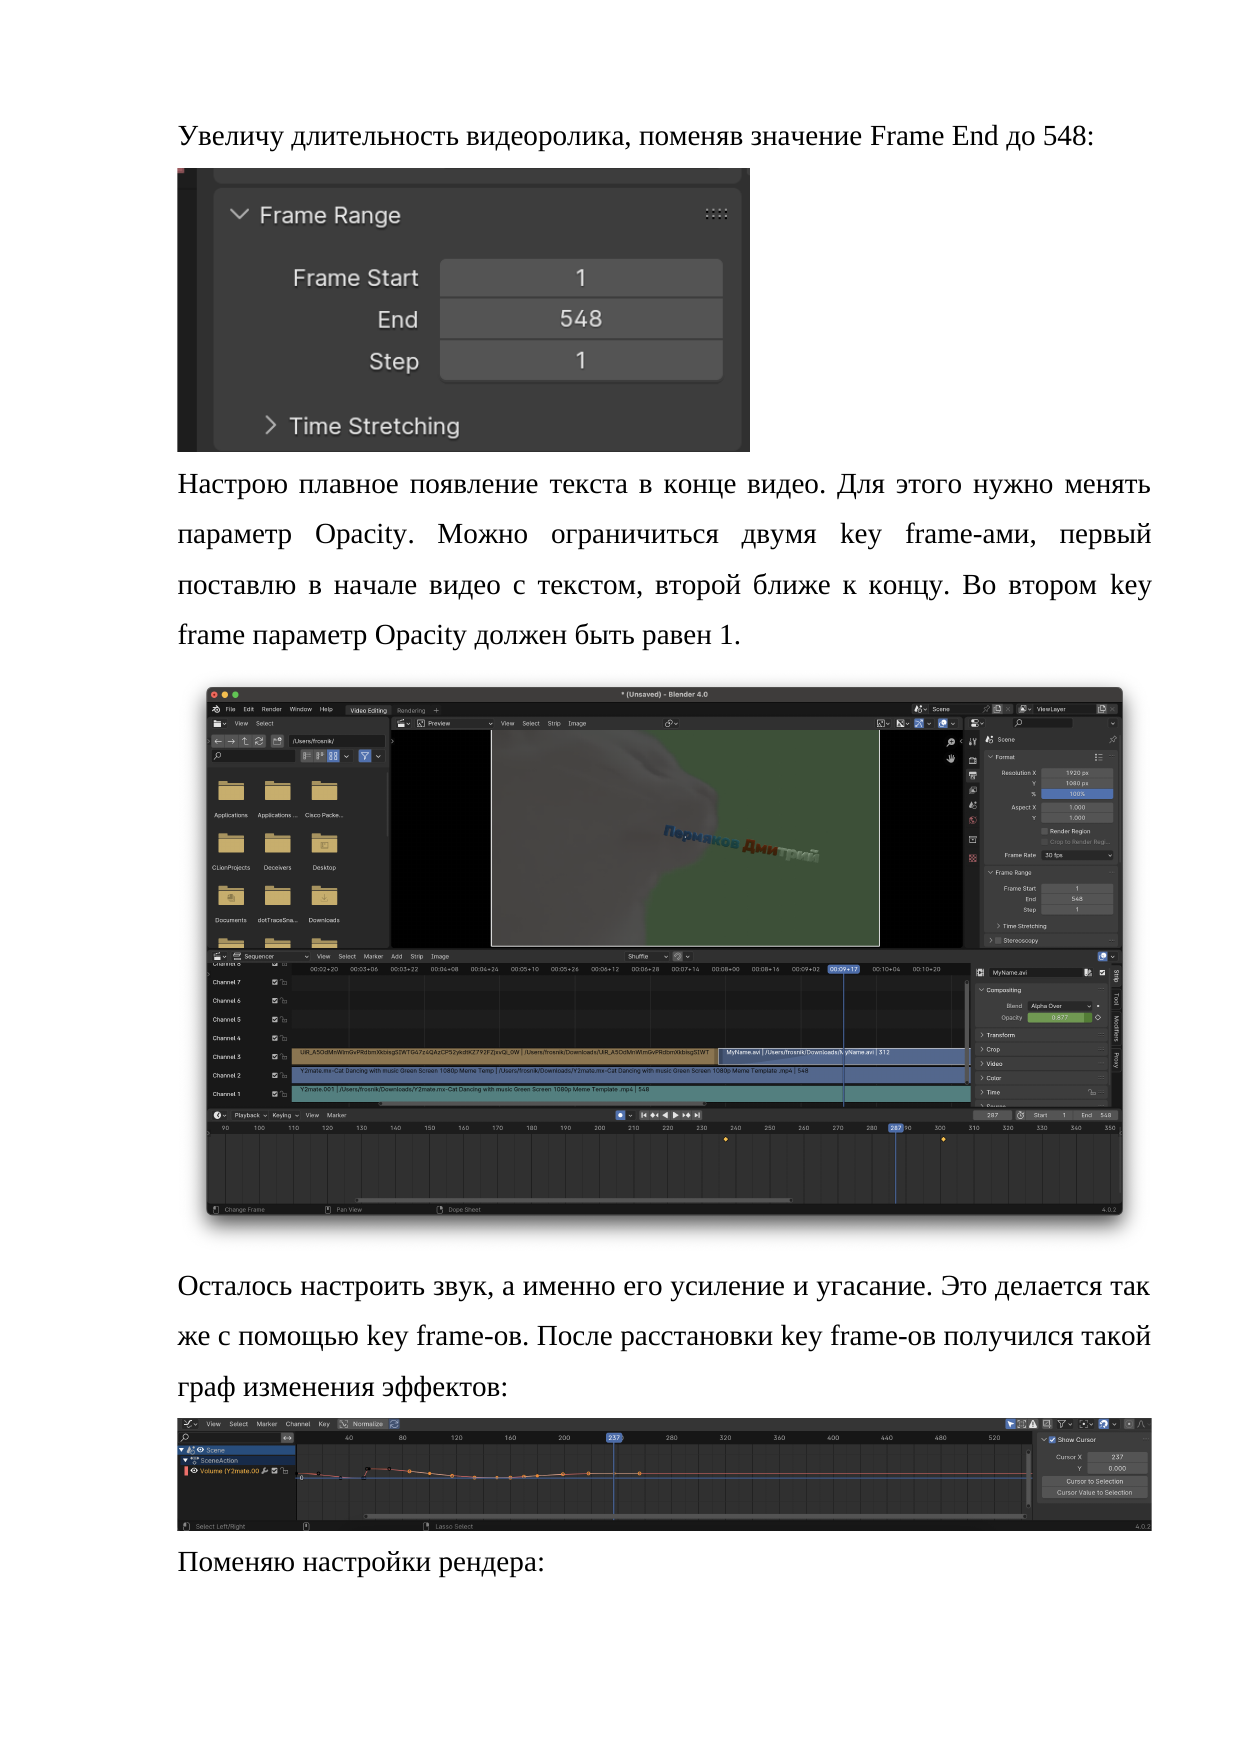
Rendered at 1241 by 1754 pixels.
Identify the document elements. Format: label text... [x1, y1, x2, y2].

text Настрою плавное появление текста в конце видео. Для этого нужно менять параметр Opacity. Можно ограничиться двумя key frame-ами, первый поставлю в начале видео с текстом, второй ближе к концу. Во втором key frame параметр Opacity должен быть равен 1. [177, 466, 1152, 651]
picture [177, 1418, 1152, 1531]
picture [177, 667, 1152, 1254]
picture [177, 168, 750, 452]
text Поменяю настройки рендера: [177, 1544, 1152, 1578]
text Увеличу длительность видеоролика, поменяв значение Frame End до 548: [177, 118, 1152, 152]
text Осталось настроить звук, а именно его усиление и угасание. Это делается так же с помощью key frame-ов. После расстановки key frame-ов получился такой граф изменения эффектов: [177, 1268, 1152, 1402]
